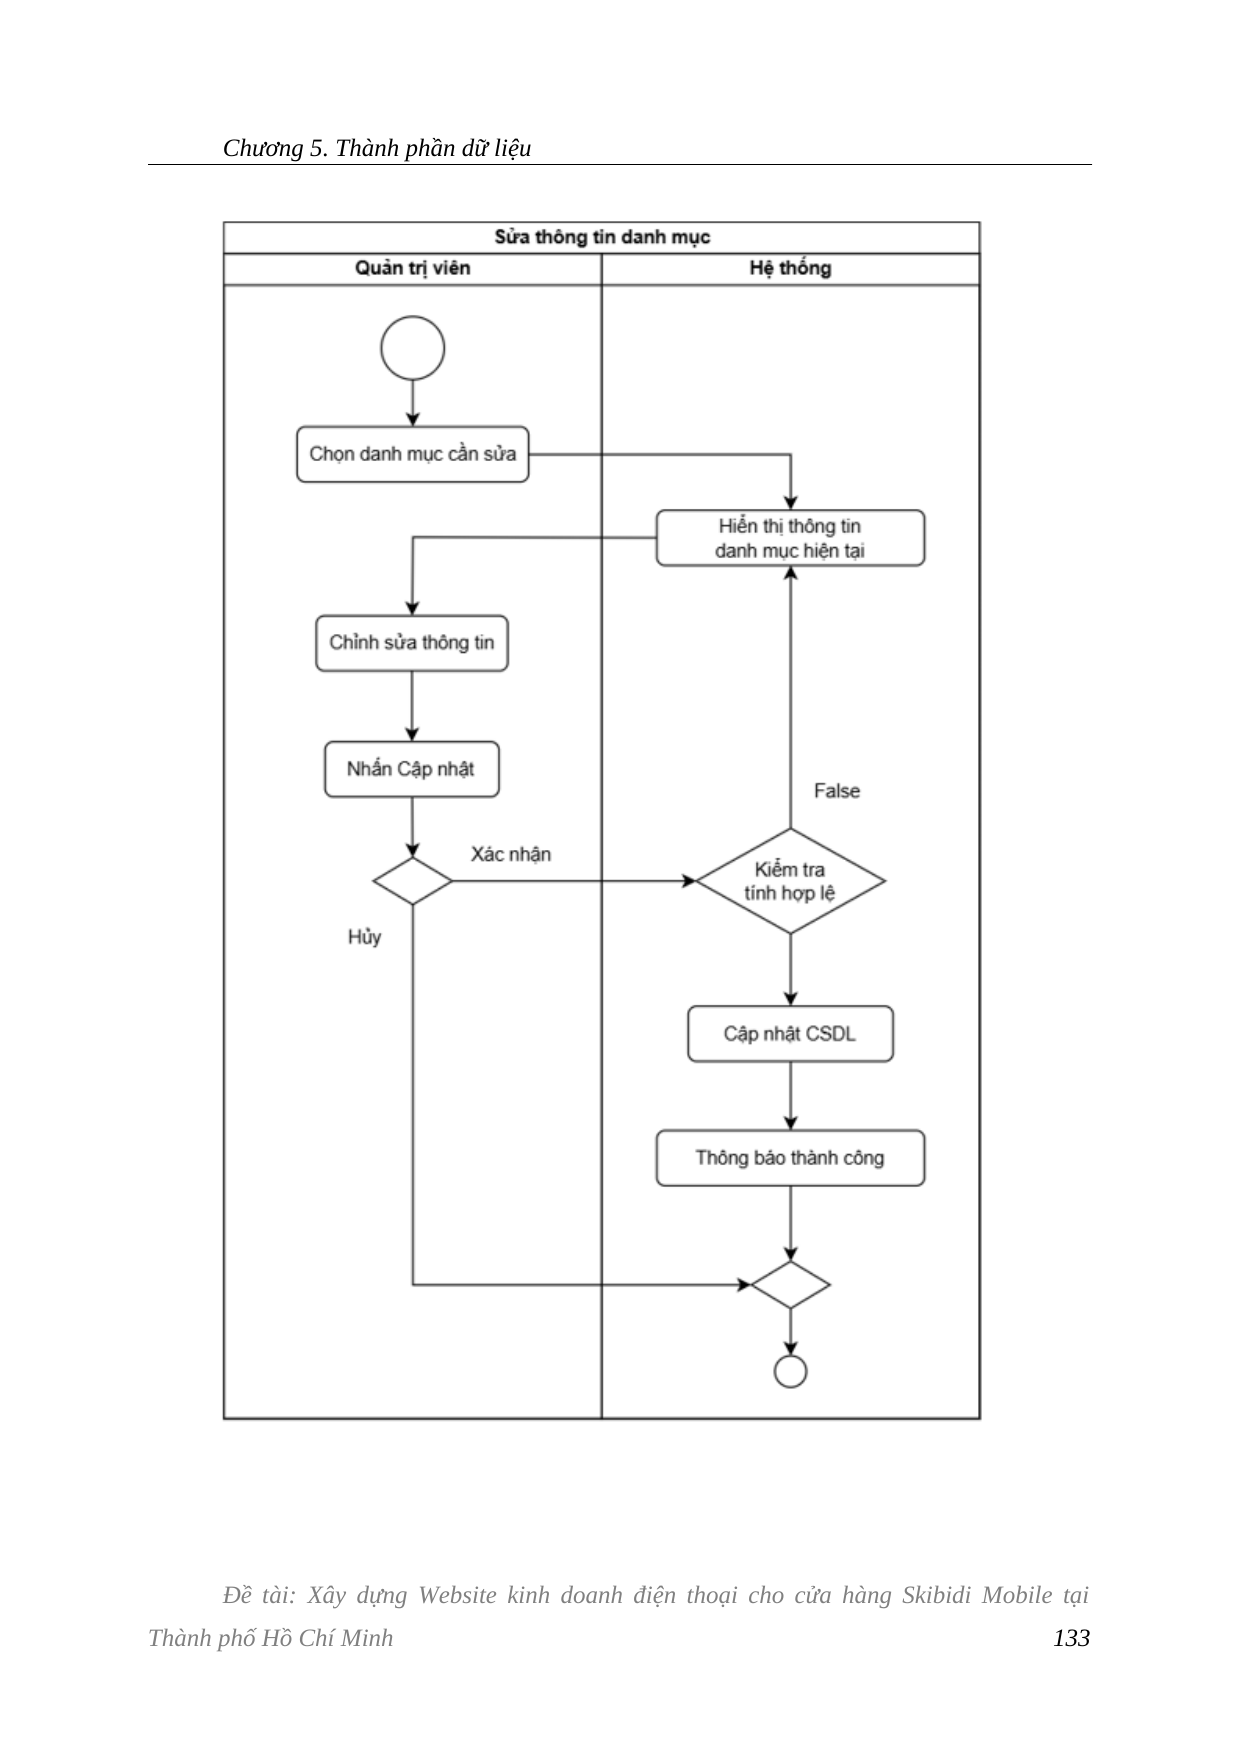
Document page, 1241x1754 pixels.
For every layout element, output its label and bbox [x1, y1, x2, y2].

picture [206, 206, 999, 1431]
